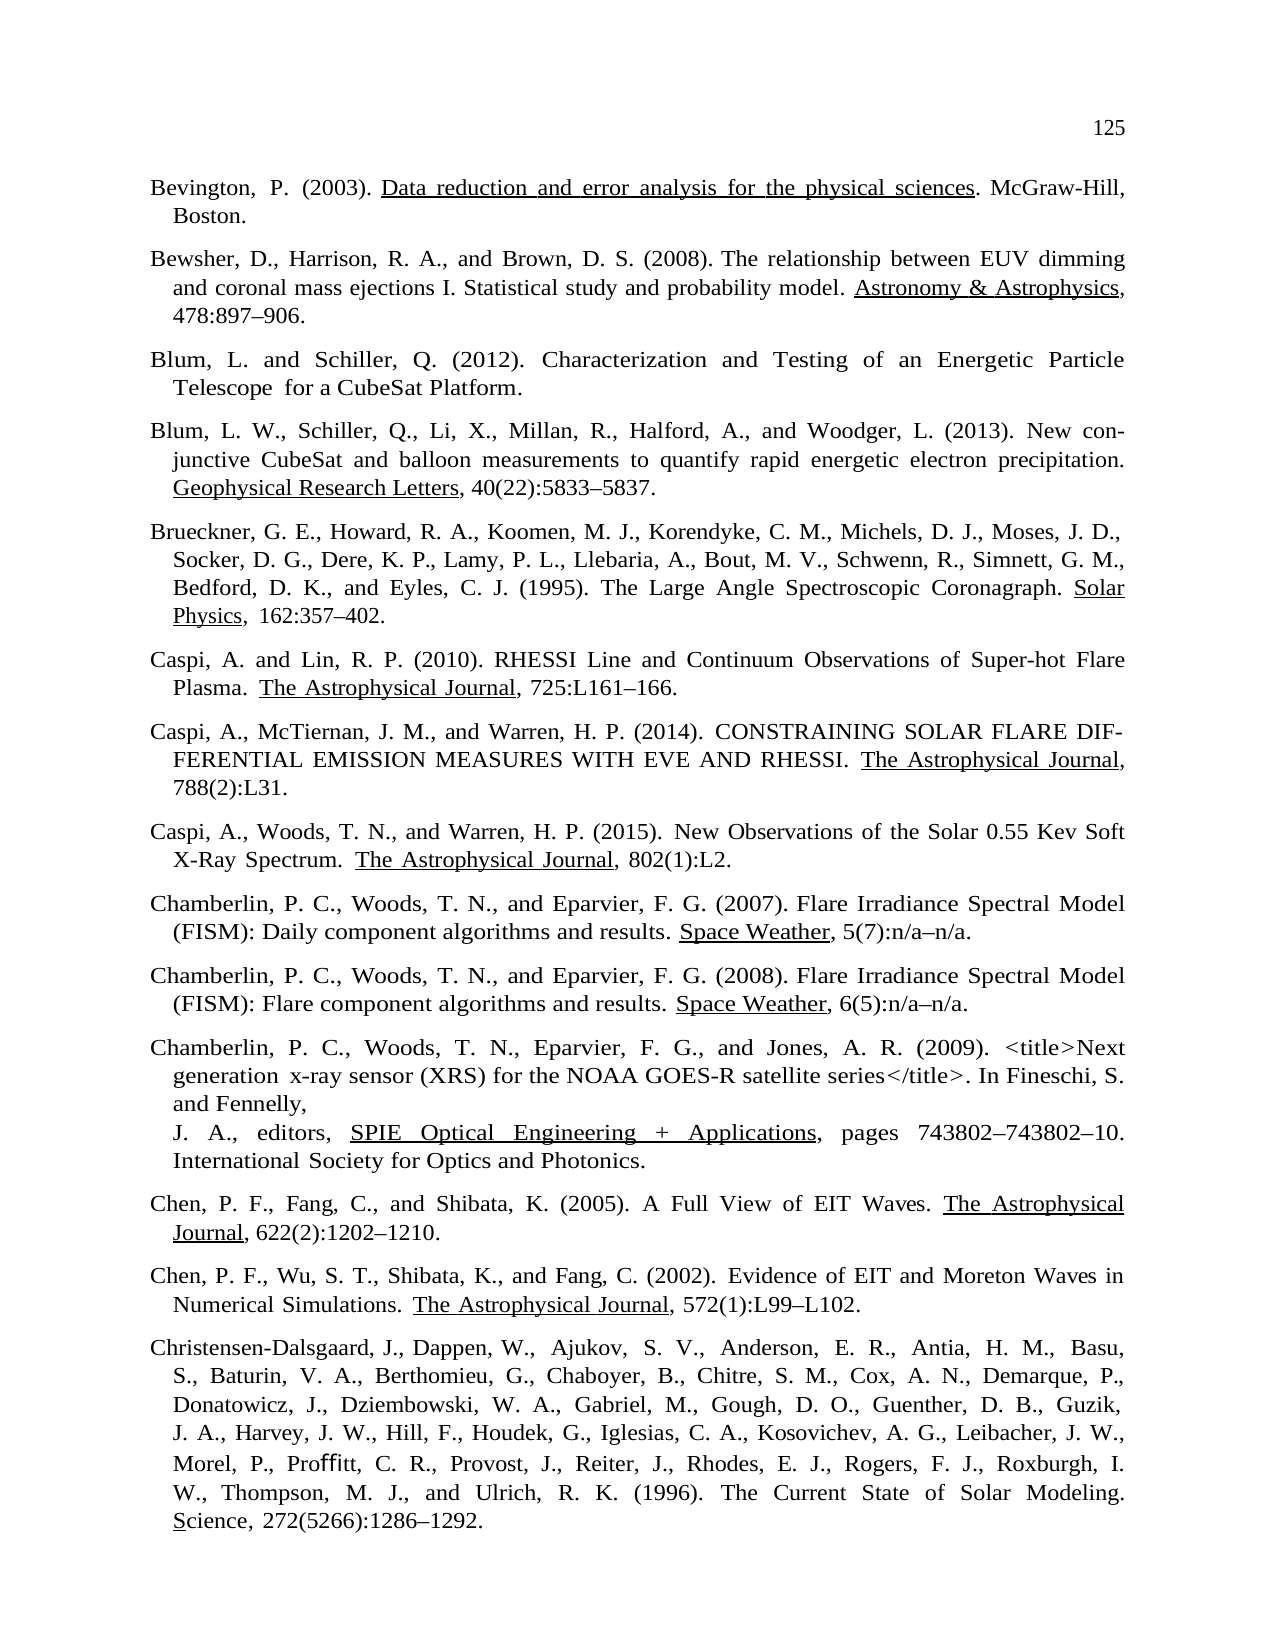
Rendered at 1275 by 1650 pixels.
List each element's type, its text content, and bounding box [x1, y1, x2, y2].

text Christensen-Dalsgaard, J., Dappen, W., Ajukov, S. V., Anderson, E. R., Antia, H. M., Basu, S., Baturin, V. A., Berthomieu, G., Chaboyer, B., Chitre, S. M., Cox, A. N., Demarque, P., Donatowicz, J., Dziembowski, W. A., Gabriel, M., Gough, D. O., Guenther, D. B., Guzik, [150, 1334, 1125, 1417]
text Bewsher, D., Harrison, R. A., and Brown, D. S. (2008). The relationship between EUV dimming and coronal mass ejections I. Statistical study and probability model. Astronomy & Astrophysics, 478:897–906. [150, 246, 1125, 328]
text J. A., Harvey, J. W., Hill, F., Houdek, G., Iglesias, C. A., Kosovichev, A. G., Leibacher, J. W., Morel, P., Proffitt, C. R., Provost, J., Reiter, J., Rhodes, E. J., Rogers, F. J., Roxburgh, I. W., Thompson, M. J., and Ulrich, R. K. (1996). The Current State of Solar Modeling. Science, 272(5266):1286–1292. [173, 1419, 1125, 1533]
text Blum, L. and Schiller, Q. (2012). Characterization and Testing of an Energetic Particle Telescope for a CubeSat Platform. [150, 346, 1125, 400]
text Bevington, P. (2003). Data reduction and error analysis for the physical sciences. McGraw-Hill, Boston. [150, 173, 1125, 228]
text Caspi, A., Woods, T. N., and Warren, H. P. (2015). New Observations of the Solar 0.55 Kev Soft X-Ray Spectrum. The Astrophysical Journal, 802(1):L2. [150, 818, 1125, 873]
text Chen, P. F., Wu, S. T., Shibata, K., and Fang, C. (2002). Evidence of EIT and Moreton Waves in Numerical Simulations. The Astrophysical Journal, 572(1):L99–L102. [150, 1262, 1125, 1317]
text Caspi, A., McTiernan, J. M., and Warren, H. P. (2014). CONSTRAINING SOLAR FLARE DIF- [150, 718, 1137, 744]
text Socker, D. G., Dere, K. P., Lamy, P. L., Llebaria, A., Bout, M. V., Schwenn, R., Simnett, G. M., Bedford, D. K., and Eyles, C. J. (1995). The Large Angle Spectroscopic Coronagraph. Solar Physics, 162:357–402. [173, 546, 1125, 628]
text Chamberlin, P. C., Woods, T. N., and Eparvier, F. G. (2007). Flare Irradiance Spectral Model (FISM): Daily component algorithms and results. Space Weather, 5(7):n/a–n/a. [150, 890, 1125, 945]
text Blum, L. W., Schiller, Q., Li, X., Millan, R., Halford, A., and Woodger, L. (2013). New con- junctive CubeSat and balloon measurements to quantify rapid energetic electron precipitation. Geophysical Research Letters, 40(22):5833–5837. [150, 418, 1125, 500]
text FERENTIAL EMISSION MEASURES WITH EVE AND RHESSI. The Astrophysical Journal, 788(2):L31. [173, 746, 1125, 801]
text Chamberlin, P. C., Woods, T. N., Eparvier, F. G., and Jones, A. R. (2009). <title>Next generation x-ray sensor (XRS) for the NOAA GOES-R satellite series</title>. In Fineschi, S. and Fennelly, [150, 1034, 1125, 1117]
text J. A., editors, SPIE Optical Engineering + Applications, pages 743802–743802–10. International Society for Optics and Photonics. [173, 1118, 1125, 1173]
text Chamberlin, P. C., Woods, T. N., and Eparvier, F. G. (2008). Flare Irradiance Spectral Model (FISM): Flare component algorithms and results. Space Weather, 6(5):n/a–n/a. [150, 962, 1125, 1017]
text Brueckner, G. E., Howard, R. A., Koomen, M. J., Korendyke, C. M., Michels, D. J., Moses, J. D., [150, 518, 1137, 544]
text Chen, P. F., Fang, C., and Shibata, K. (2005). A Full View of EIT Waves. The Astrophysical Journal, 622(2):1202–1210. [150, 1191, 1125, 1245]
text 125 [139, 113, 1125, 140]
text Caspi, A. and Lin, R. P. (2010). RHESSI Line and Continuum Observations of Super-hot Flare Plasma. The Astrophysical Journal, 725:L161–166. [150, 646, 1125, 701]
